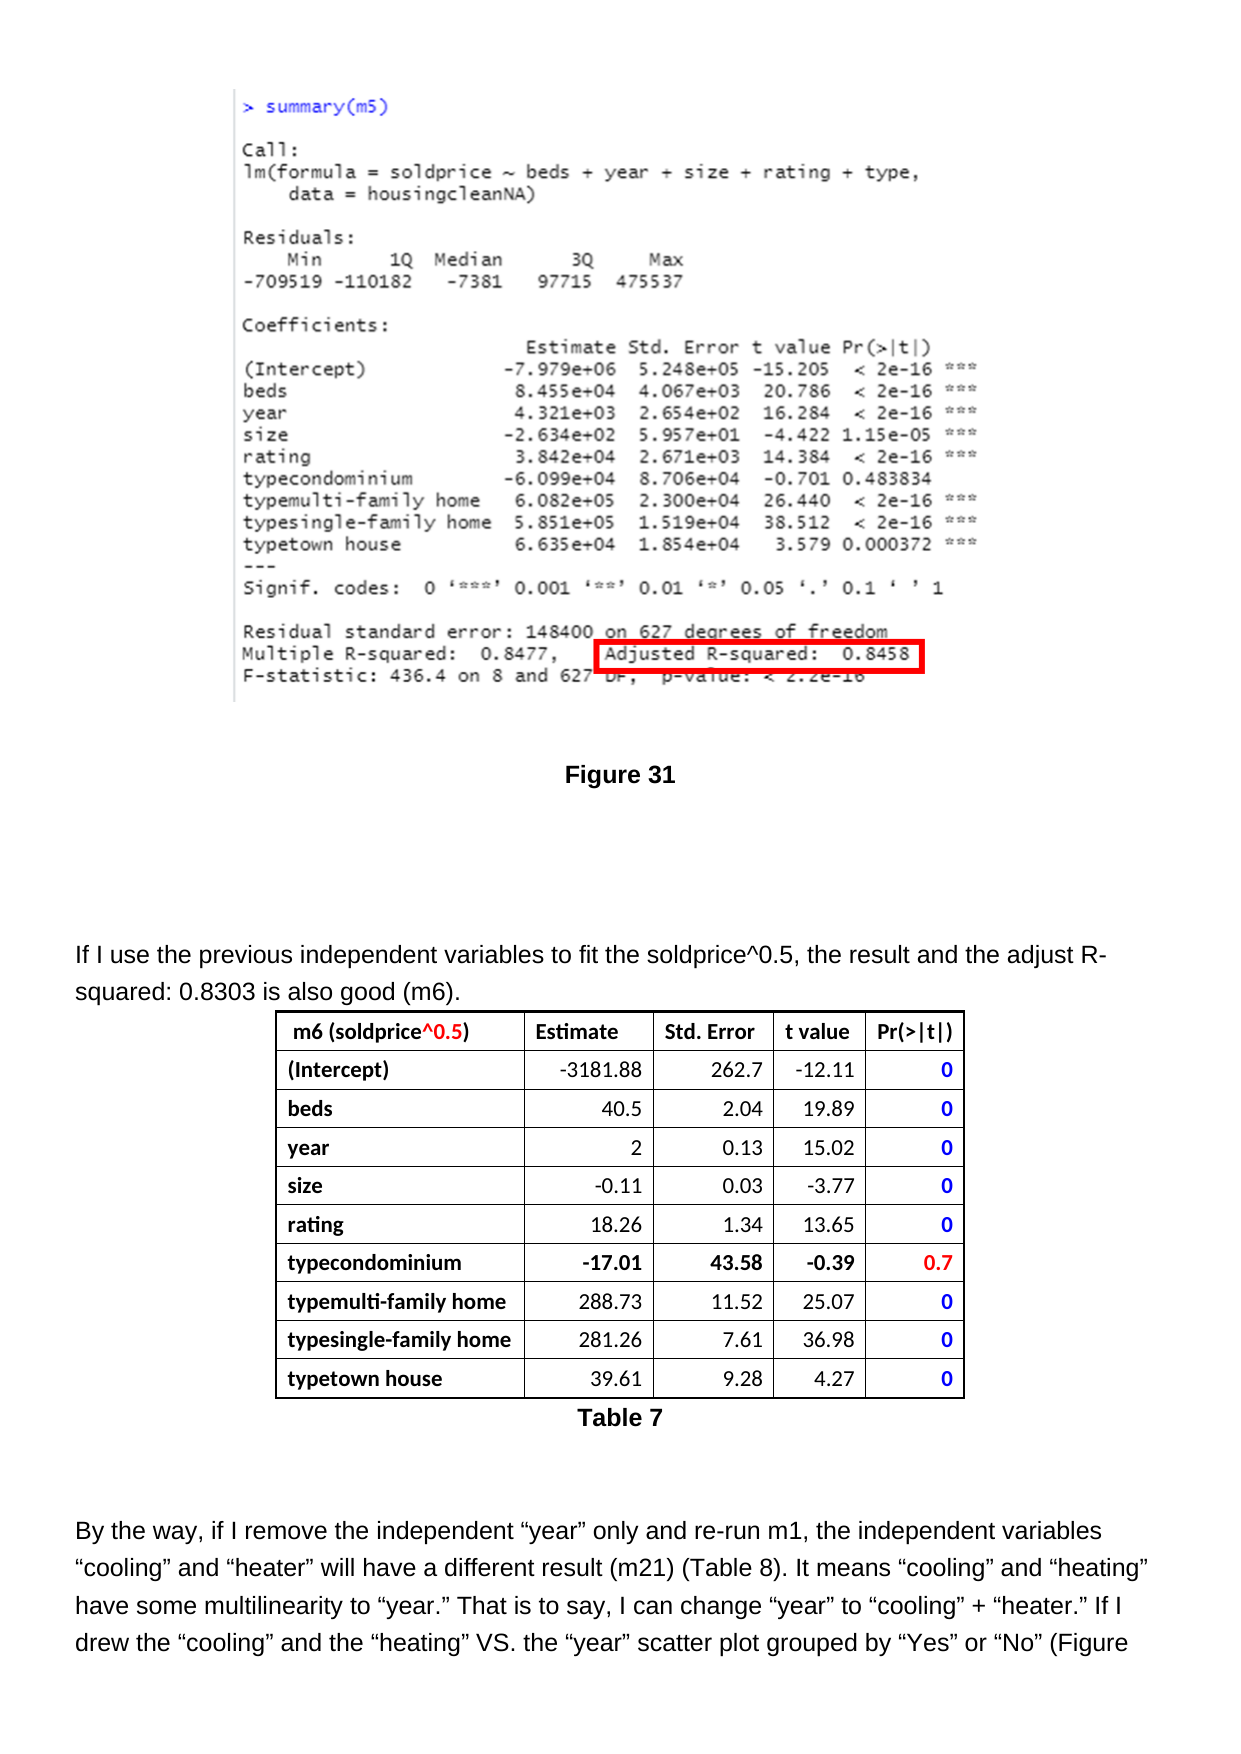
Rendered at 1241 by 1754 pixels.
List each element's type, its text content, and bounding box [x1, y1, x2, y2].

table_header t value [774, 1013, 865, 1050]
table_header Std. Error [654, 1013, 773, 1050]
table_cell typetown house [277, 1359, 524, 1397]
table_cell 13.65 [774, 1205, 865, 1243]
table_cell typesingle-family home [277, 1321, 524, 1358]
table_cell 0.03 [654, 1167, 773, 1204]
table_cell 39.61 [525, 1359, 653, 1397]
table_cell 0 [866, 1051, 963, 1088]
table_header Pr(>|t|) [866, 1013, 963, 1050]
table_cell 43.58 [654, 1244, 773, 1281]
table_cell 25.07 [774, 1282, 865, 1320]
picture [232, 89, 1008, 702]
table_cell 0 [866, 1359, 963, 1397]
table_cell 0.7 [866, 1244, 963, 1281]
table_cell 7.61 [654, 1321, 773, 1358]
text If I use the previous independent variables to fit the soldprice^0.5, the result and the adjust R-squared: 0.8303 is also good (m6). [75, 935, 1165, 1010]
table_cell 0 [866, 1090, 963, 1127]
table_cell -3.77 [774, 1167, 865, 1204]
table_cell 40.5 [525, 1090, 653, 1127]
table_cell -12.11 [774, 1051, 865, 1088]
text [75, 1511, 1165, 1661]
table_cell 288.73 [525, 1282, 653, 1320]
table_cell 0 [866, 1205, 963, 1243]
table_cell size [277, 1167, 524, 1204]
table_cell 0 [866, 1128, 963, 1166]
table_cell year [277, 1128, 524, 1166]
table_cell 9.28 [654, 1359, 773, 1397]
table_cell 262.7 [654, 1051, 773, 1088]
table_cell 4.27 [774, 1359, 865, 1397]
text Figure 31 [75, 756, 1165, 794]
table_cell 2 [525, 1128, 653, 1166]
table_cell 0 [866, 1321, 963, 1358]
table_cell 1.34 [654, 1205, 773, 1243]
table_cell -0.11 [525, 1167, 653, 1204]
table_cell rating [277, 1205, 524, 1243]
table_cell 18.26 [525, 1205, 653, 1243]
table_cell 19.89 [774, 1090, 865, 1127]
table_cell 2.04 [654, 1090, 773, 1127]
table_cell 281.26 [525, 1321, 653, 1358]
table_cell beds [277, 1090, 524, 1127]
table_cell 36.98 [774, 1321, 865, 1358]
table_cell (Intercept) [277, 1051, 524, 1088]
table_cell typecondominium [277, 1244, 524, 1281]
text Table 7 [75, 1399, 1165, 1436]
table_cell 0 [866, 1167, 963, 1204]
table_cell -3181.88 [525, 1051, 653, 1088]
table_header m6 (soldprice^0.5) [277, 1013, 524, 1050]
table_cell -0.39 [774, 1244, 865, 1281]
table_cell 0 [866, 1282, 963, 1320]
table_cell 11.52 [654, 1282, 773, 1320]
table_cell typemulti-family home [277, 1282, 524, 1320]
table_header Estimate [525, 1013, 653, 1050]
table_cell 0.13 [654, 1128, 773, 1166]
table_cell 15.02 [774, 1128, 865, 1166]
table_cell -17.01 [525, 1244, 653, 1281]
